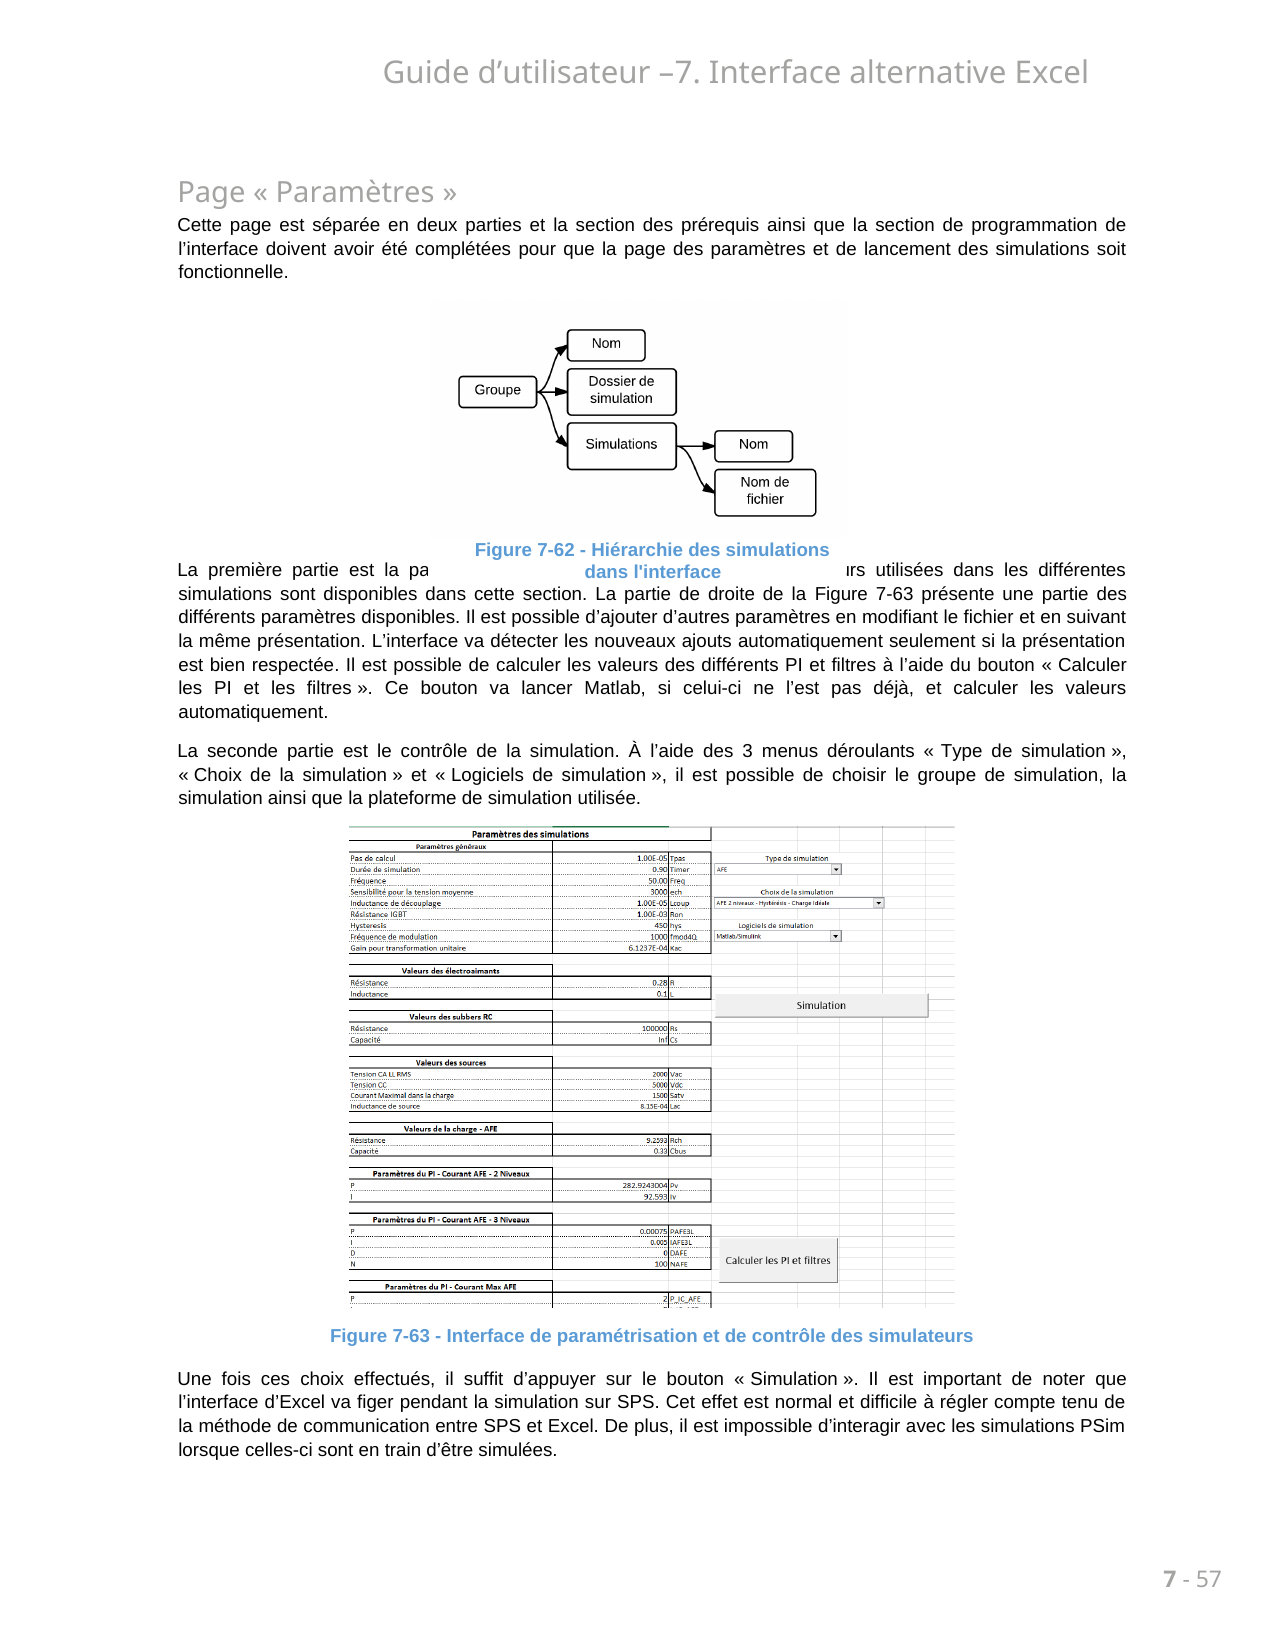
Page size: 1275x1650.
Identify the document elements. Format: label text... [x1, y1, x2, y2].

subtitle Page « Paramètres » [177, 171, 1127, 211]
text Cette page est séparée en deux parties et la section des prérequis ainsi que la section de programmation de l’interface doivent avoir été complétées pour que la page des paramètres et de lancement des simulations soit fonctionnelle. [177, 214, 1127, 283]
picture [349, 826, 955, 1308]
text La seconde partie est le contrôle de la simulation. À l’aide des 3 menus déroulants « Type de simulation », « Choix de la simulation » et « Logiciels de simulation », il est possible de choisir le groupe de simulation, la simulation ainsi que la plateforme de simulation utilisée. [177, 740, 1127, 809]
picture [428, 299, 847, 539]
text Figure 7-4 - Interface de paramétrisation et de contrôle des simulateurs [177, 1325, 1127, 1347]
text Une fois ces choix effectués, il suffit d’appuyer sur le bouton « Simulation ». Il est important de noter que l’interface d’Excel va figer pendant la simulation sur SPS. Cet effet est normal et difficile à régler compte tenu de la méthode de communication entre SPS et Excel. De plus, il est impossible d’interagir avec les simulations PSim lorsque celles-ci sont en train d’être simulées. [177, 1368, 1127, 1460]
